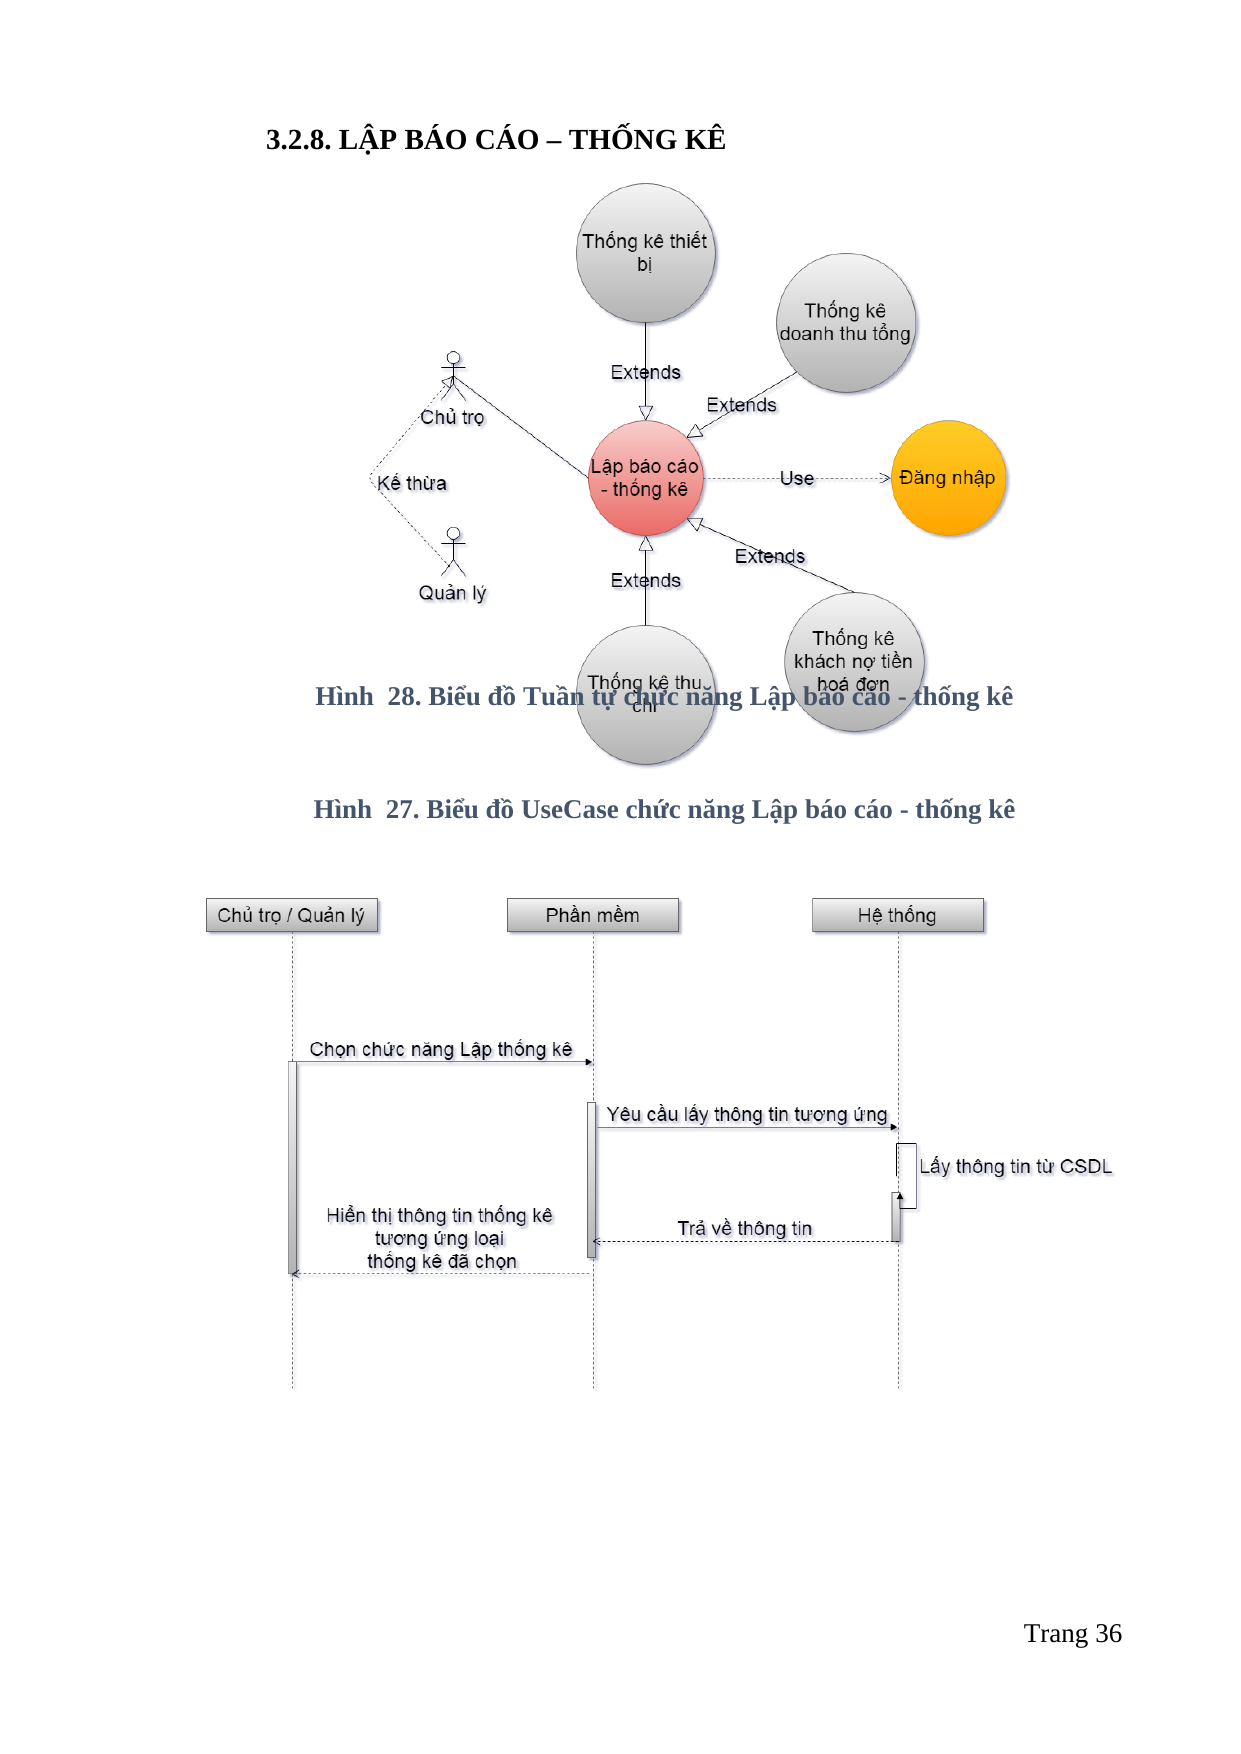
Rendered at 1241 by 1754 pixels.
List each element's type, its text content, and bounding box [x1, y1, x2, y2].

subtitle LẬP BÁO CÁO – THỐNG KÊ [266, 122, 1122, 156]
picture [206, 898, 1122, 1397]
text Hình 27. Biểu đồ UseCase chức năng Lập báo cáo - thống kê [207, 793, 1122, 824]
picture [356, 183, 1015, 774]
